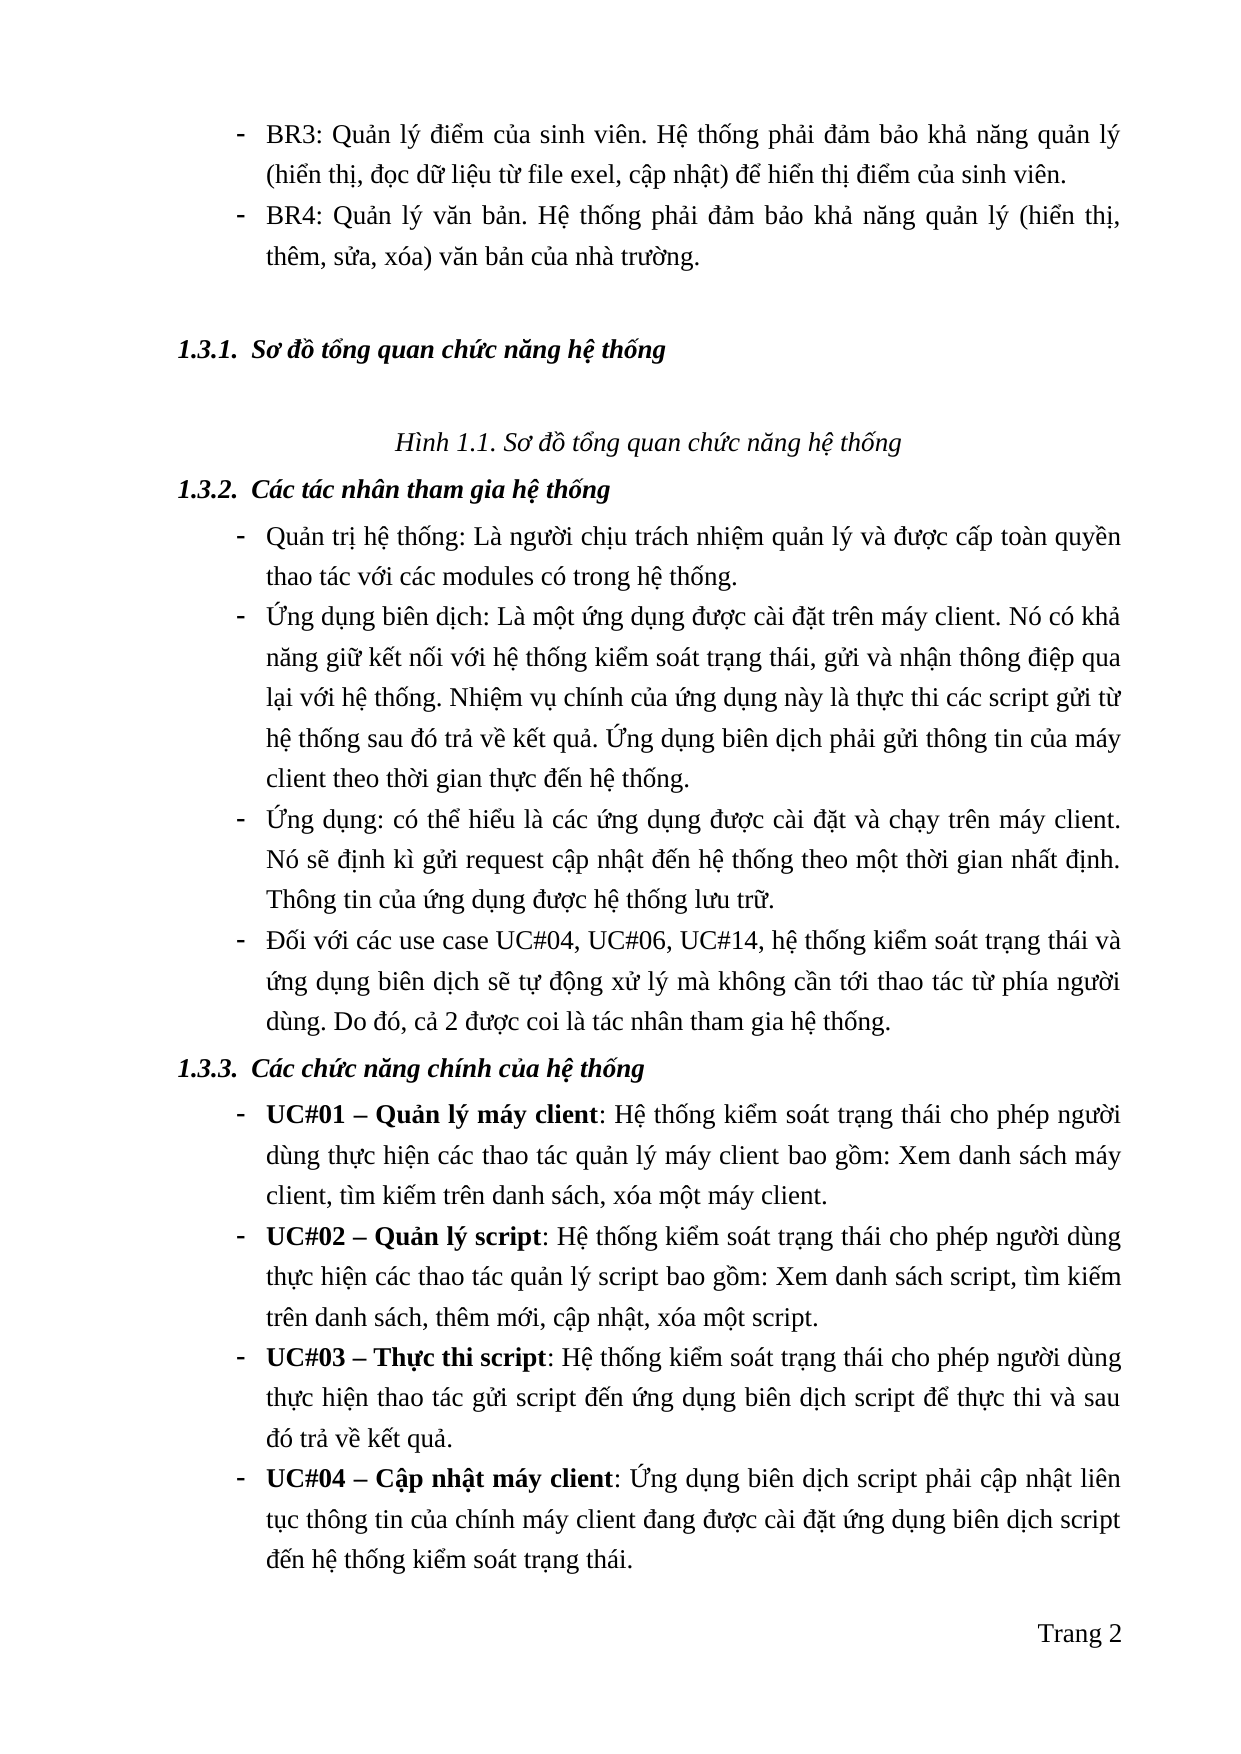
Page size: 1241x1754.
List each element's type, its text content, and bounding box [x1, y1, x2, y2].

subtitle Sơ đồ tổng quan chức năng hệ thống [177, 333, 1122, 364]
subtitle Các chức năng chính của hệ thống [177, 1052, 1122, 1083]
text UC#01 – Quản lý máy client: Hệ thống kiểm soát trạng thái cho phép người dùng thực hiện các thao tác quản lý máy client bao gồm: Xem danh sách máy client, tìm kiếm trên danh sách, xóa một máy client. [236, 1098, 1122, 1210]
text Ứng dụng biên dịch: Là một ứng dụng được cài đặt trên máy client. Nó có khả năng giữ kết nối với hệ thống kiểm soát trạng thái, gửi và nhận thông điệp qua lại với hệ thống. Nhiệm vụ chính của ứng dụng này là thực thi các script gửi từ hệ thống sau đó trả về kết quả. Ứng dụng biên dịch phải gửi thông tin của máy client theo thời gian thực đến hệ thống. [236, 601, 1122, 793]
text UC#04 – Cập nhật máy client: Ứng dụng biên dịch script phải cập nhật liên tục thông tin của chính máy client đang được cài đặt ứng dụng biên dịch script đến hệ thống kiểm soát trạng thái. [236, 1462, 1122, 1574]
text UC#03 – Thực thi script: Hệ thống kiểm soát trạng thái cho phép người dùng thực hiện thao tác gửi script đến ứng dụng biên dịch script để thực thi và sau đó trả về kết quả. [236, 1341, 1122, 1453]
text UC#02 – Quản lý script: Hệ thống kiểm soát trạng thái cho phép người dùng thực hiện các thao tác quản lý script bao gồm: Xem danh sách script, tìm kiếm trên danh sách, thêm mới, cập nhật, xóa một script. [236, 1220, 1122, 1332]
text Ứng dụng: có thể hiểu là các ứng dụng được cài đặt và chạy trên máy client. Nó sẽ định kì gửi request cập nhật đến hệ thống theo một thời gian nhất định. Thông tin của ứng dụng được hệ thống lưu trữ. [236, 803, 1122, 915]
text Hình 1.1. Sơ đồ tổng quan chức năng hệ thống [177, 426, 1122, 457]
text BR4: Quản lý văn bản. Hệ thống phải đảm bảo khả năng quản lý (hiển thị, thêm, sửa, xóa) văn bản của nhà trường. [236, 199, 1122, 271]
text Quản trị hệ thống: Là người chịu trách nhiệm quản lý và được cấp toàn quyền thao tác với các modules có trong hệ thống. [236, 519, 1122, 591]
text BR3: Quản lý điểm của sinh viên. Hệ thống phải đảm bảo khả năng quản lý (hiển thị, đọc dữ liệu từ file exel, cập nhật) để hiển thị điểm của sinh viên. [236, 118, 1122, 190]
text Đối với các use case UC#04, UC#06, UC#14, hệ thống kiểm soát trạng thái và ứng dụng biên dịch sẽ tự động xử lý mà không cần tới thao tác từ phía người dùng. Do đó, cả 2 được coi là tác nhân tham gia hệ thống. [236, 924, 1122, 1036]
subtitle Các tác nhân tham gia hệ thống [177, 473, 1122, 504]
